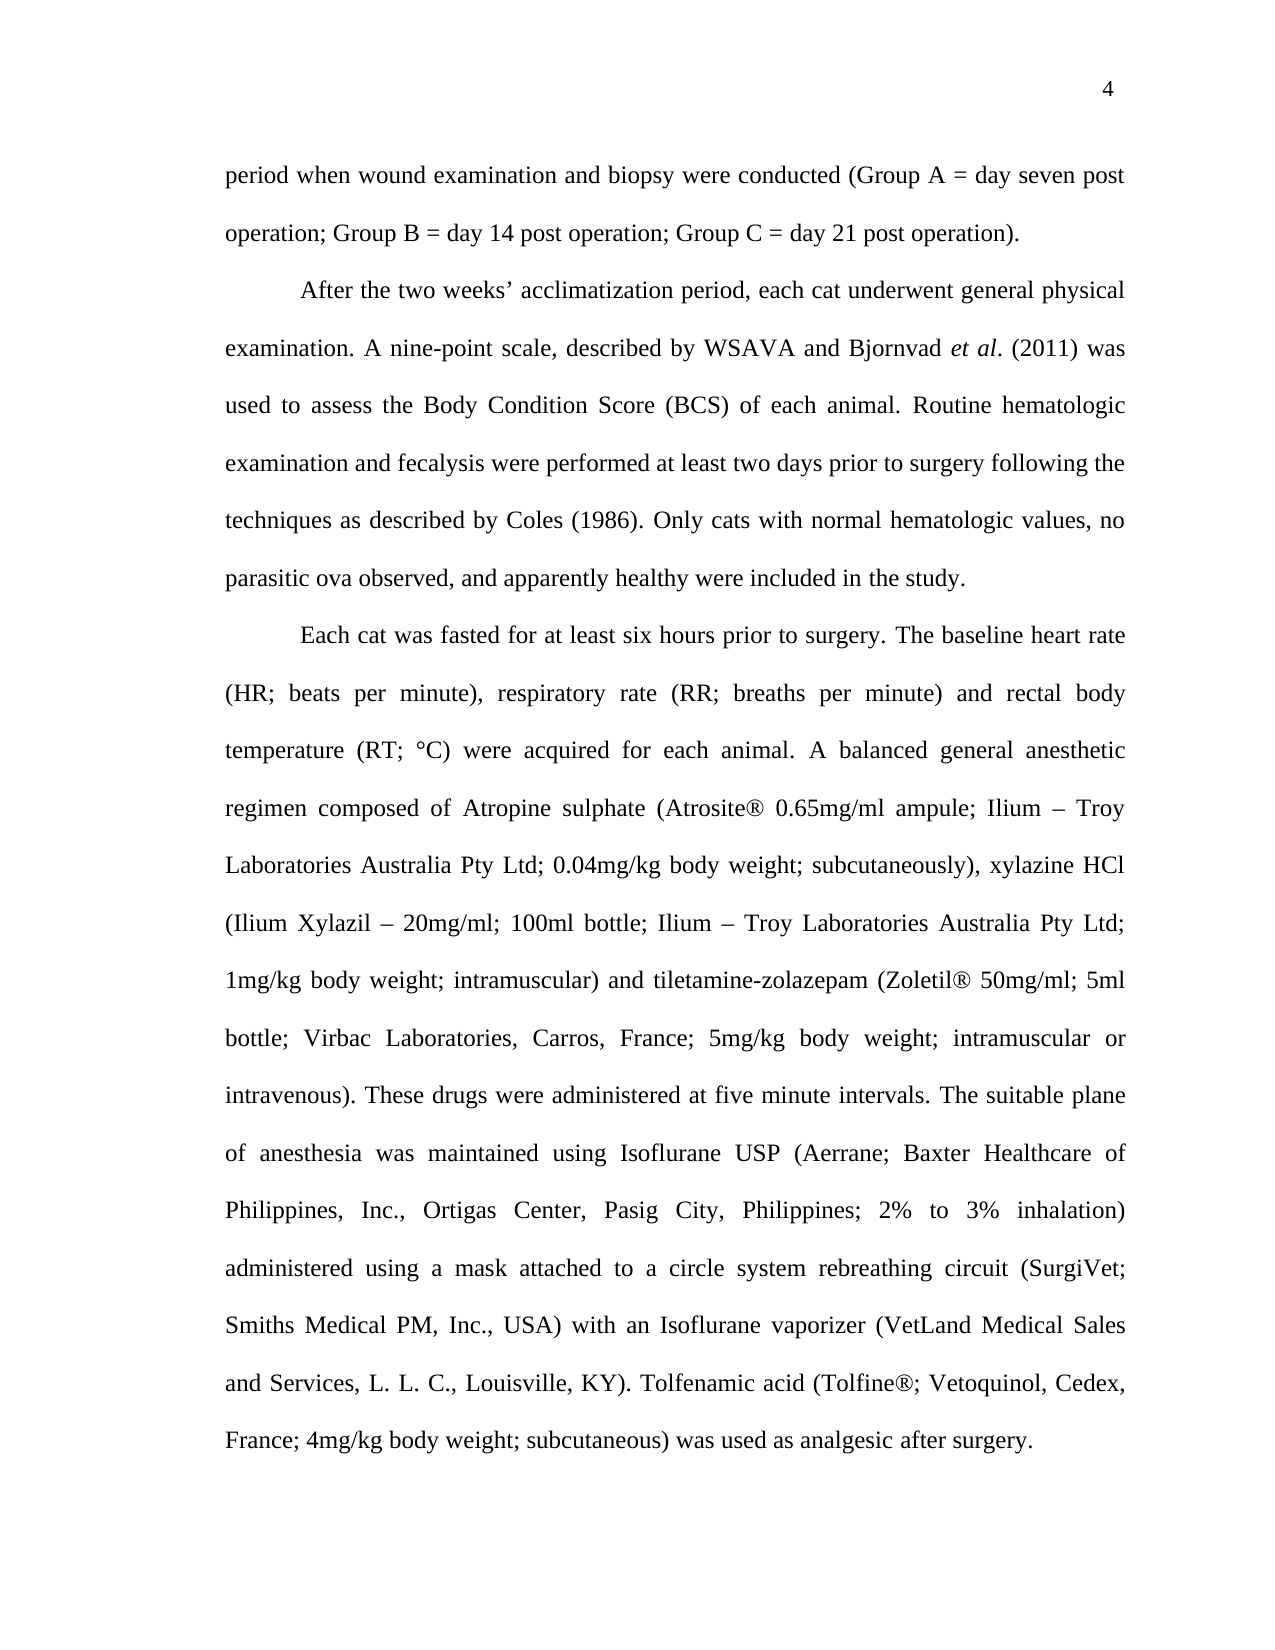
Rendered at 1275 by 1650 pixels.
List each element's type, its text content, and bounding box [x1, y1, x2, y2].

text period when wound examination and biopsy were conducted (Group A = day seven post operation; Group B = day 14 post operation; Group C = day 21 post operation). [225, 160, 1125, 247]
text After the two weeks’ acclimatization period, each cat underwent general physical examination. A nine-point scale, described by WSAVA and Bjornvad et al. (2011) was used to assess the Body Condition Score (BCS) of each animal. Routine hematologic examination and fecalysis were performed at least two days prior to surgery following the techniques as described by Coles (1986). Only cats with normal hematologic values, no parasitic ova observed, and apparently healthy were included in the study. [225, 275, 1126, 592]
text Each cat was fasted for at least six hours prior to surgery. The baseline heart rate (HR; beats per minute), respiratory rate (RR; breaths per minute) and rectal body temperature (RT; °C) were acquired for each animal. A balanced general anesthetic regimen composed of Atropine sulphate (Atrosite® 0.65mg/ml ampule; Ilium – Troy Laboratories Australia Pty Ltd; 0.04mg/kg body weight; subcutaneously), xylazine HCl (Ilium Xylazil – 20mg/ml; 100ml bottle; Ilium – Troy Laboratories Australia Pty Ltd; 1mg/kg body weight; intramuscular) and tiletamine-zolazepam (Zoletil® 50mg/ml; 5ml bottle; Virbac Laboratories, Carros, France; 5mg/kg body weight; intramuscular or intravenous). These drugs were administered at five minute intervals. The suitable plane of anesthesia was maintained using Isoflurane USP (Aerrane; Baxter Healthcare of Philippines, Inc., Ortigas Center, Pasig City, Philippines; 2% to 3% inhalation) administered using a mask attached to a circle system rebreathing circuit (SurgiVet; Smiths Medical PM, Inc., USA) with an Isoflurane vaporizer (VetLand Medical Sales and Services, L. L. C., Louisville, KY). Tolfenamic acid (Tolfine®; Vetoquinol, Cedex, France; 4mg/kg body weight; subcutaneous) was used as analgesic after surgery. [225, 621, 1126, 1454]
